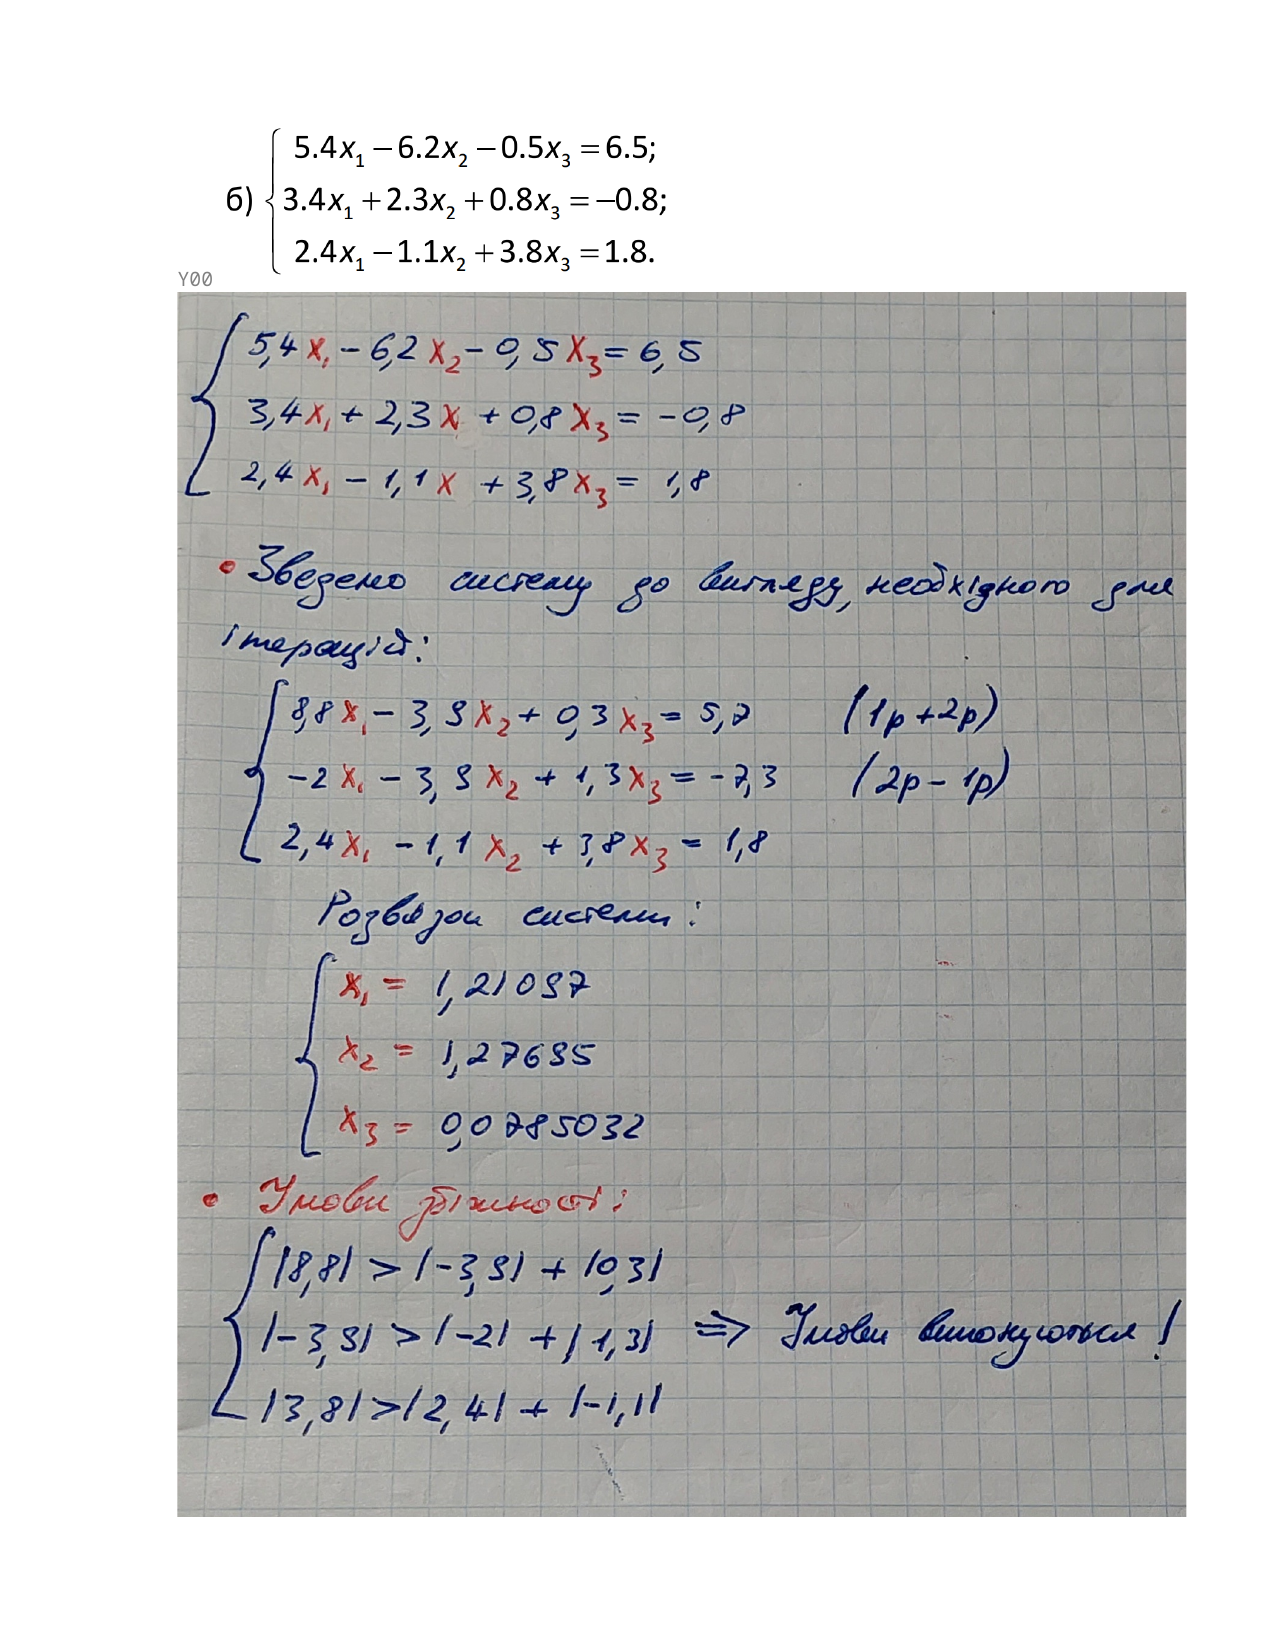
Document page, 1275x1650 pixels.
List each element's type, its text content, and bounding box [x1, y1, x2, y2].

picture [212, 118, 684, 287]
picture [177, 292, 1187, 1517]
